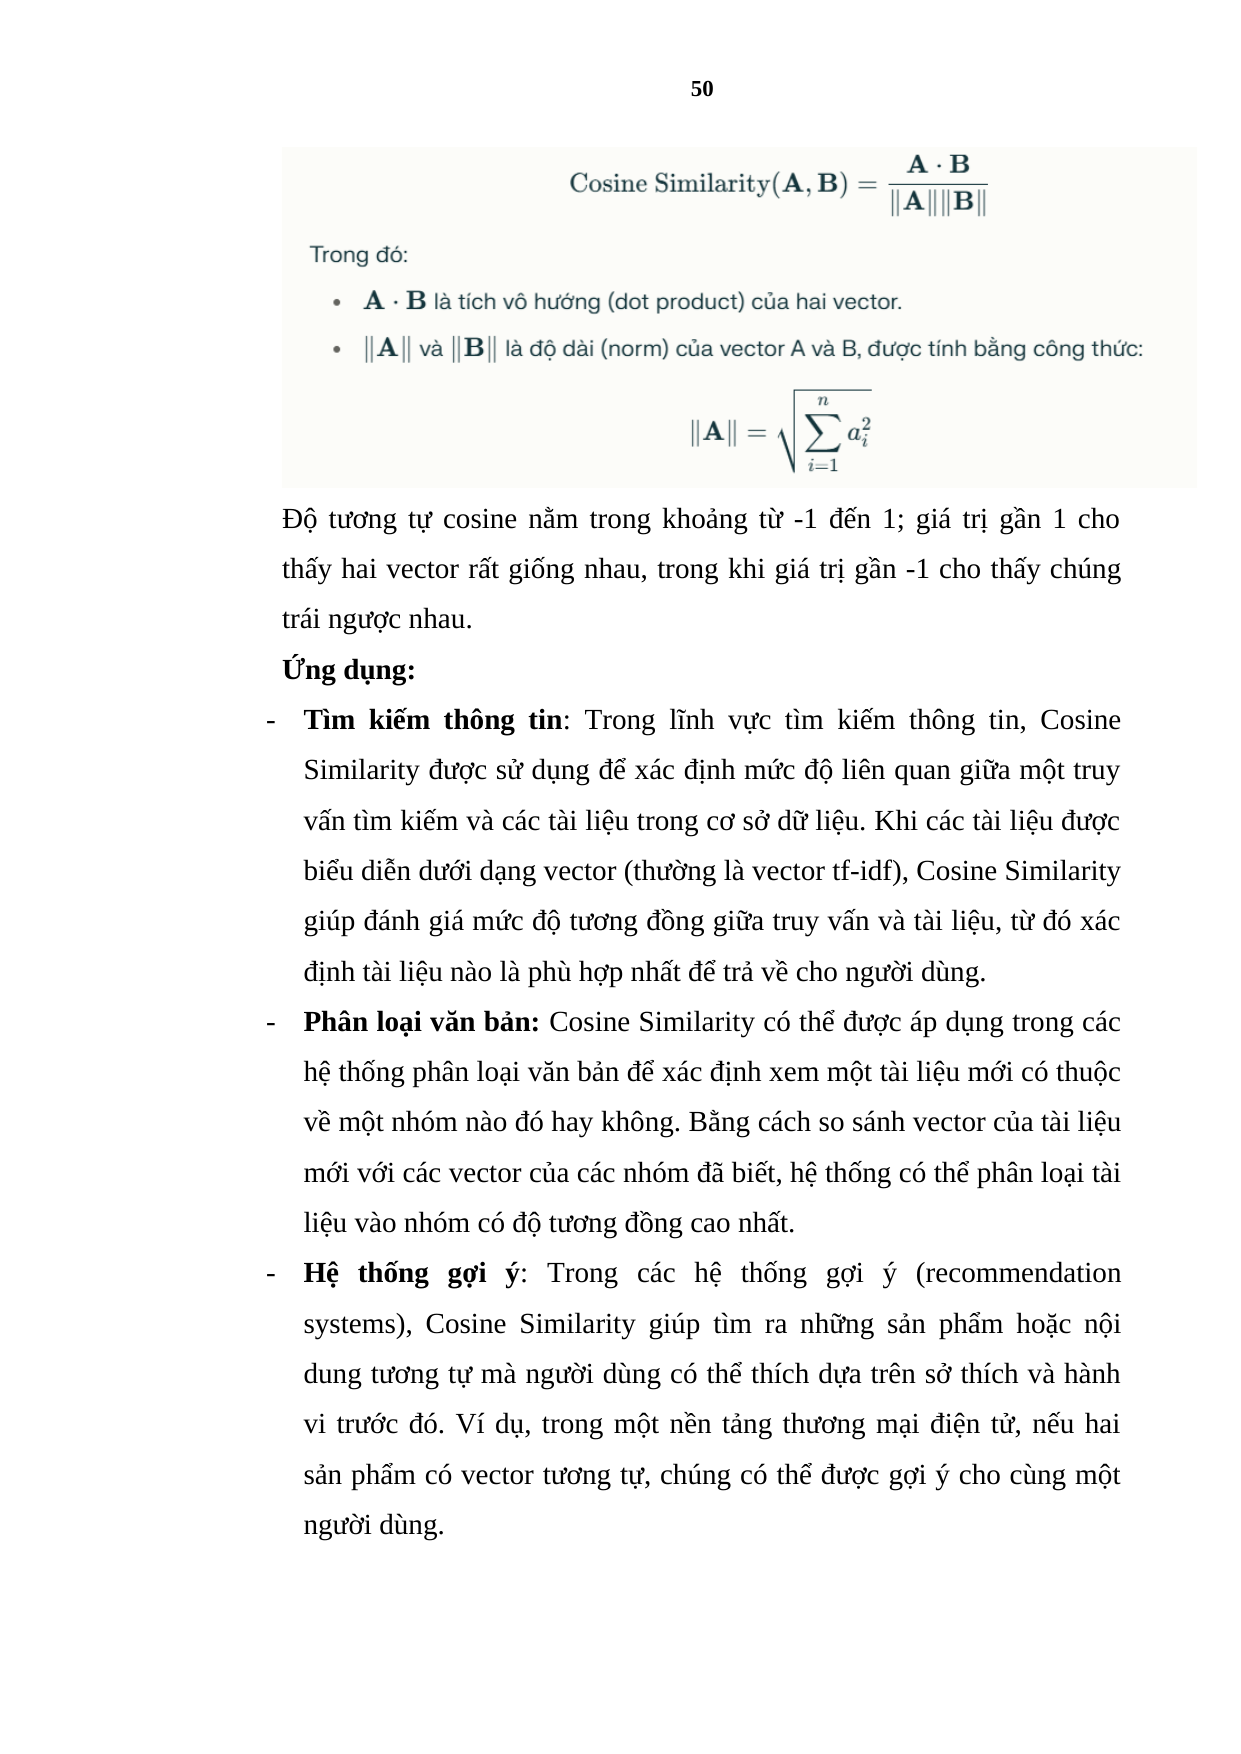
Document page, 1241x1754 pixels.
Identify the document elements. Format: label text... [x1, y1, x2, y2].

picture [281, 147, 1198, 488]
list Tìm kiếm thông tin: Trong lĩnh vực tìm kiếm thông tin, Cosine Similarity được sử dụng để xác định mức độ liên quan giữa một truy vấn tìm kiếm và các tài liệu trong cơ sở dữ liệu. Khi các tài liệu được biểu diễn dưới dạng vector (thường là vector tf-idf), Cosine Similarity giúp đánh giá mức độ tương đồng giữa truy vấn và tài liệu, từ đó xác định tài liệu nào là phù hợp nhất để trả về cho người dùng. [266, 702, 1122, 987]
list Hệ thống gợi ý: Trong các hệ thống gợi ý (recommendation systems), Cosine Similarity giúp tìm ra những sản phẩm hoặc nội dung tương tự mà người dùng có thể thích dựa trên sở thích và hành vi trước đó. Ví dụ, trong một nền tảng thương mại điện tử, nếu hai sản phẩm có vector tương tự, chúng có thể được gợi ý cho cùng một người dùng. [266, 1256, 1122, 1541]
text Độ tương tự cosine nằm trong khoảng từ -1 đến 1; giá trị gần 1 cho thấy hai vector rất giống nhau, trong khi giá trị gần -1 cho thấy chúng trái ngược nhau. [282, 501, 1122, 635]
text Ứng dụng: [282, 652, 1122, 685]
list Phân loại văn bản: Cosine Similarity có thể được áp dụng trong các hệ thống phân loại văn bản để xác định xem một tài liệu mới có thuộc về một nhóm nào đó hay không. Bằng cách so sánh vector của tài liệu mới với các vector của các nhóm đã biết, hệ thống có thể phân loại tài liệu vào nhóm có độ tương đồng cao nhất. [266, 1004, 1122, 1239]
